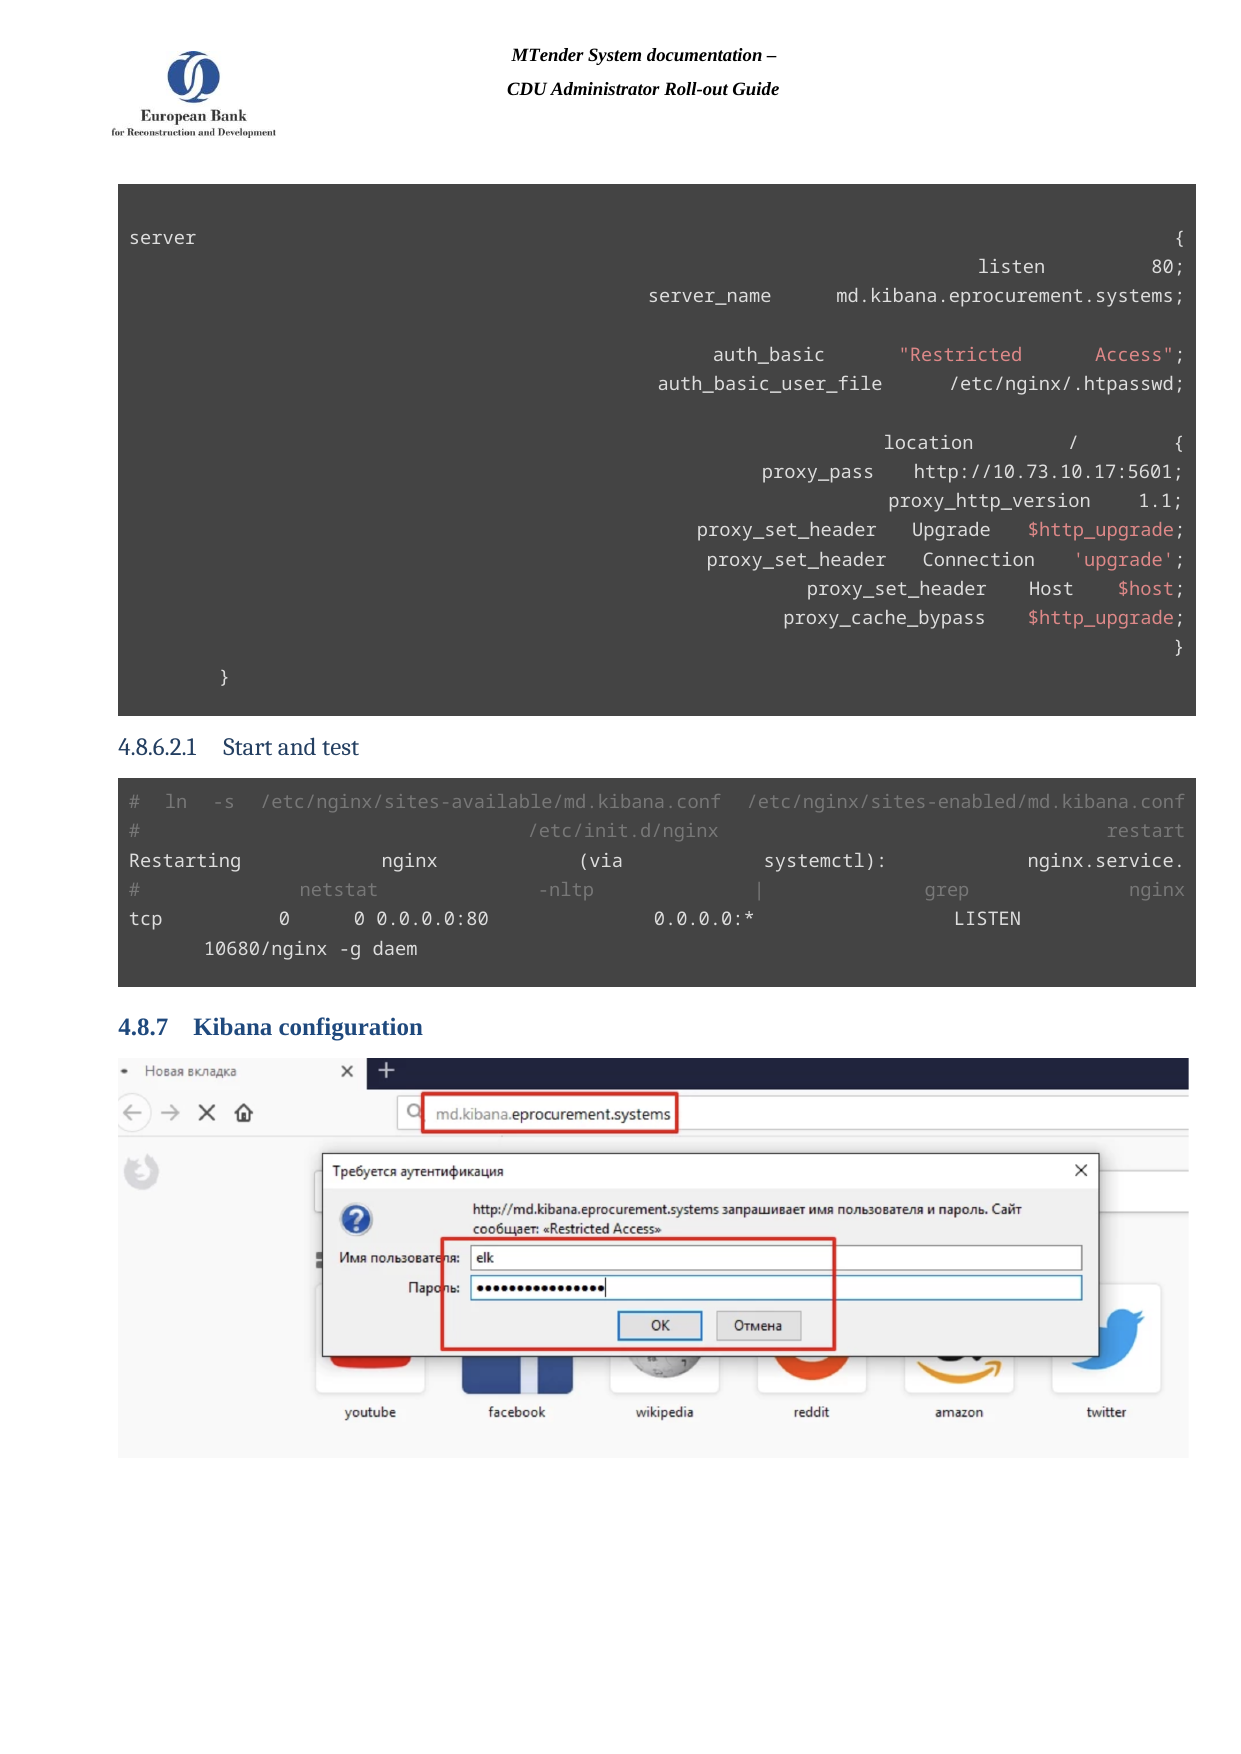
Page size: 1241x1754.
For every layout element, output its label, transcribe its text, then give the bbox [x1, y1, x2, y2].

title Kibana configuration [118, 1012, 1092, 1041]
picture [118, 1058, 1189, 1458]
subtitle Start and test [118, 732, 1092, 761]
table_header # ln -s /etc/nginx/sites-available/md.kibana.conf /etc/nginx/sites-enabled/md.kibana.conf # /etc/init.d/nginx restart Restarting nginx (via systemctl): nginx.service. # netstat -nltp | grep nginx tcp 0 0 0.0.0.0:80 0.0.0.0:* LISTEN 10680/nginx -g daem [118, 778, 1196, 987]
picture [111, 51, 276, 138]
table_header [118, 184, 1196, 716]
